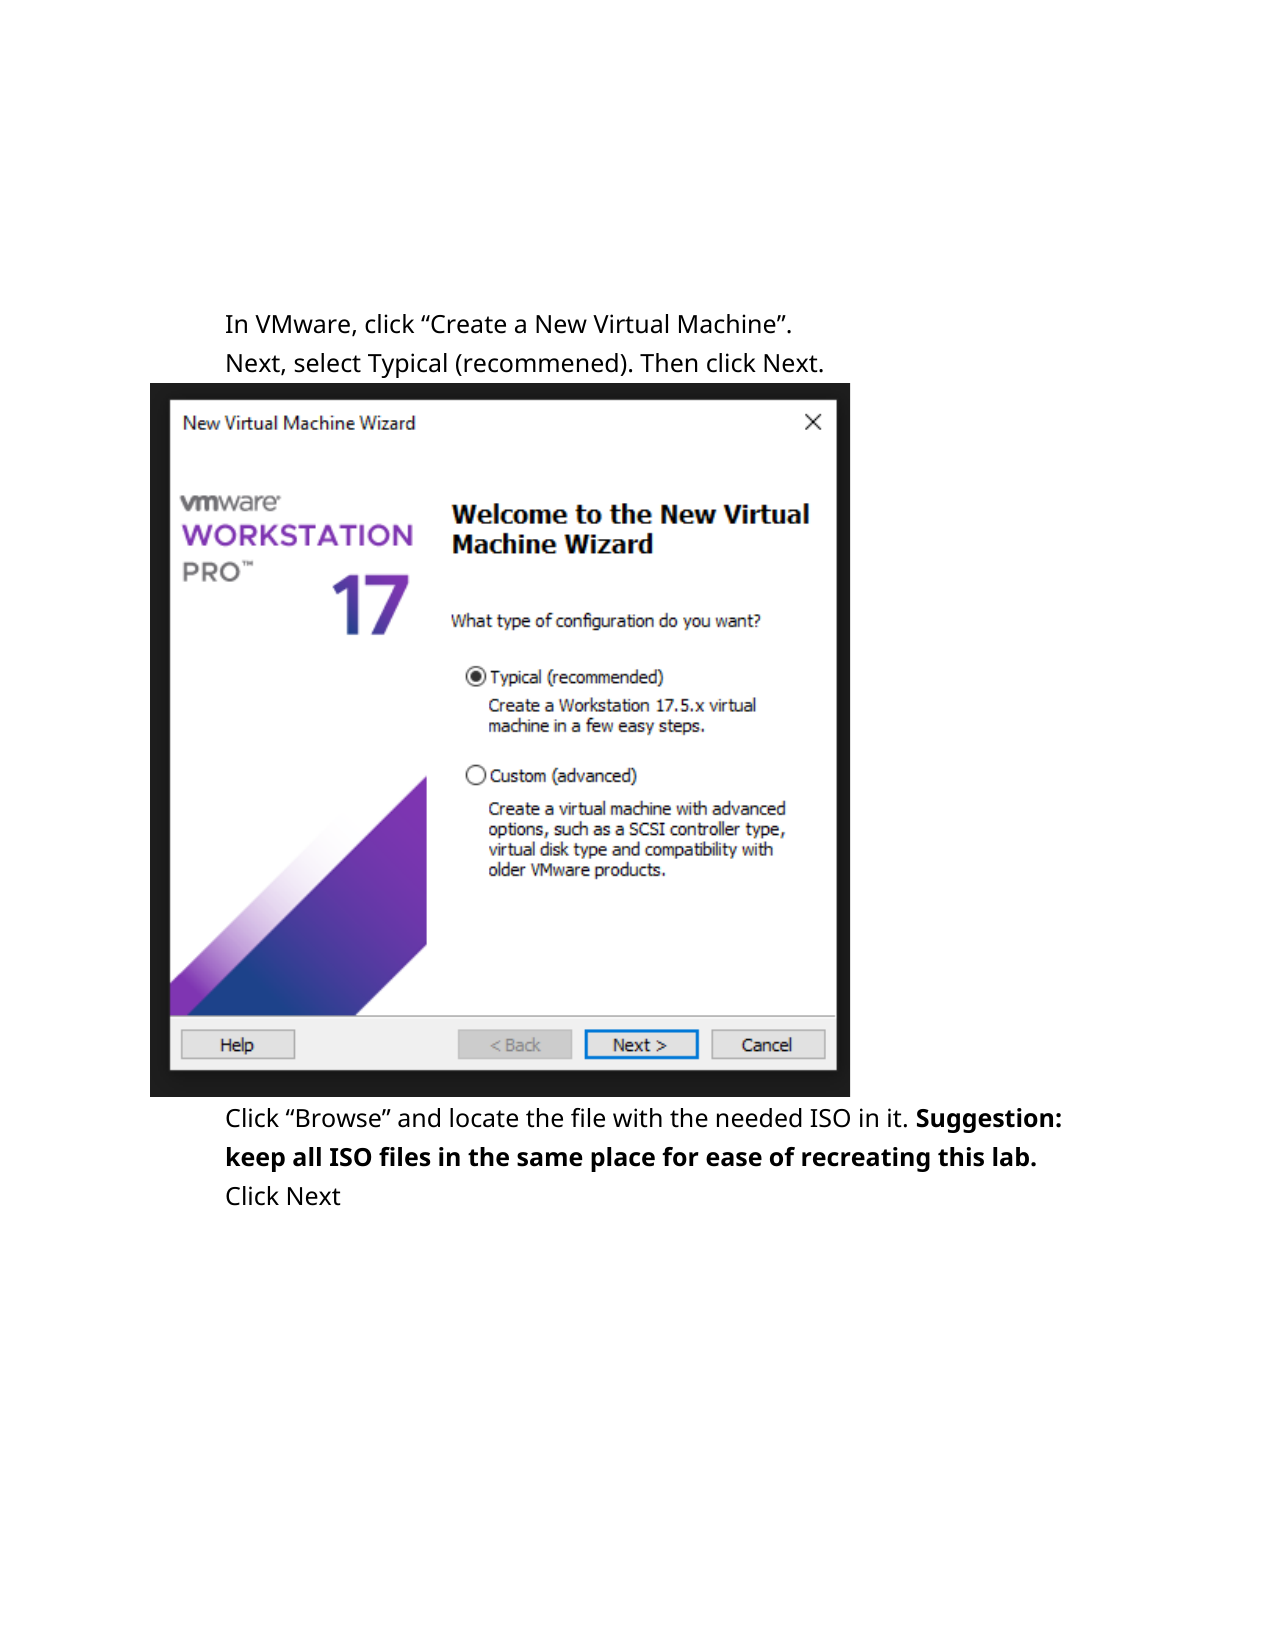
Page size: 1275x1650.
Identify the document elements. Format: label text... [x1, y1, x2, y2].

text Click “Browse” and locate the file with the needed ISO in it. Suggestion: keep all ISO files in the same place for ease of recreating this lab. Click Next [225, 1100, 1125, 1213]
picture [150, 383, 851, 1097]
